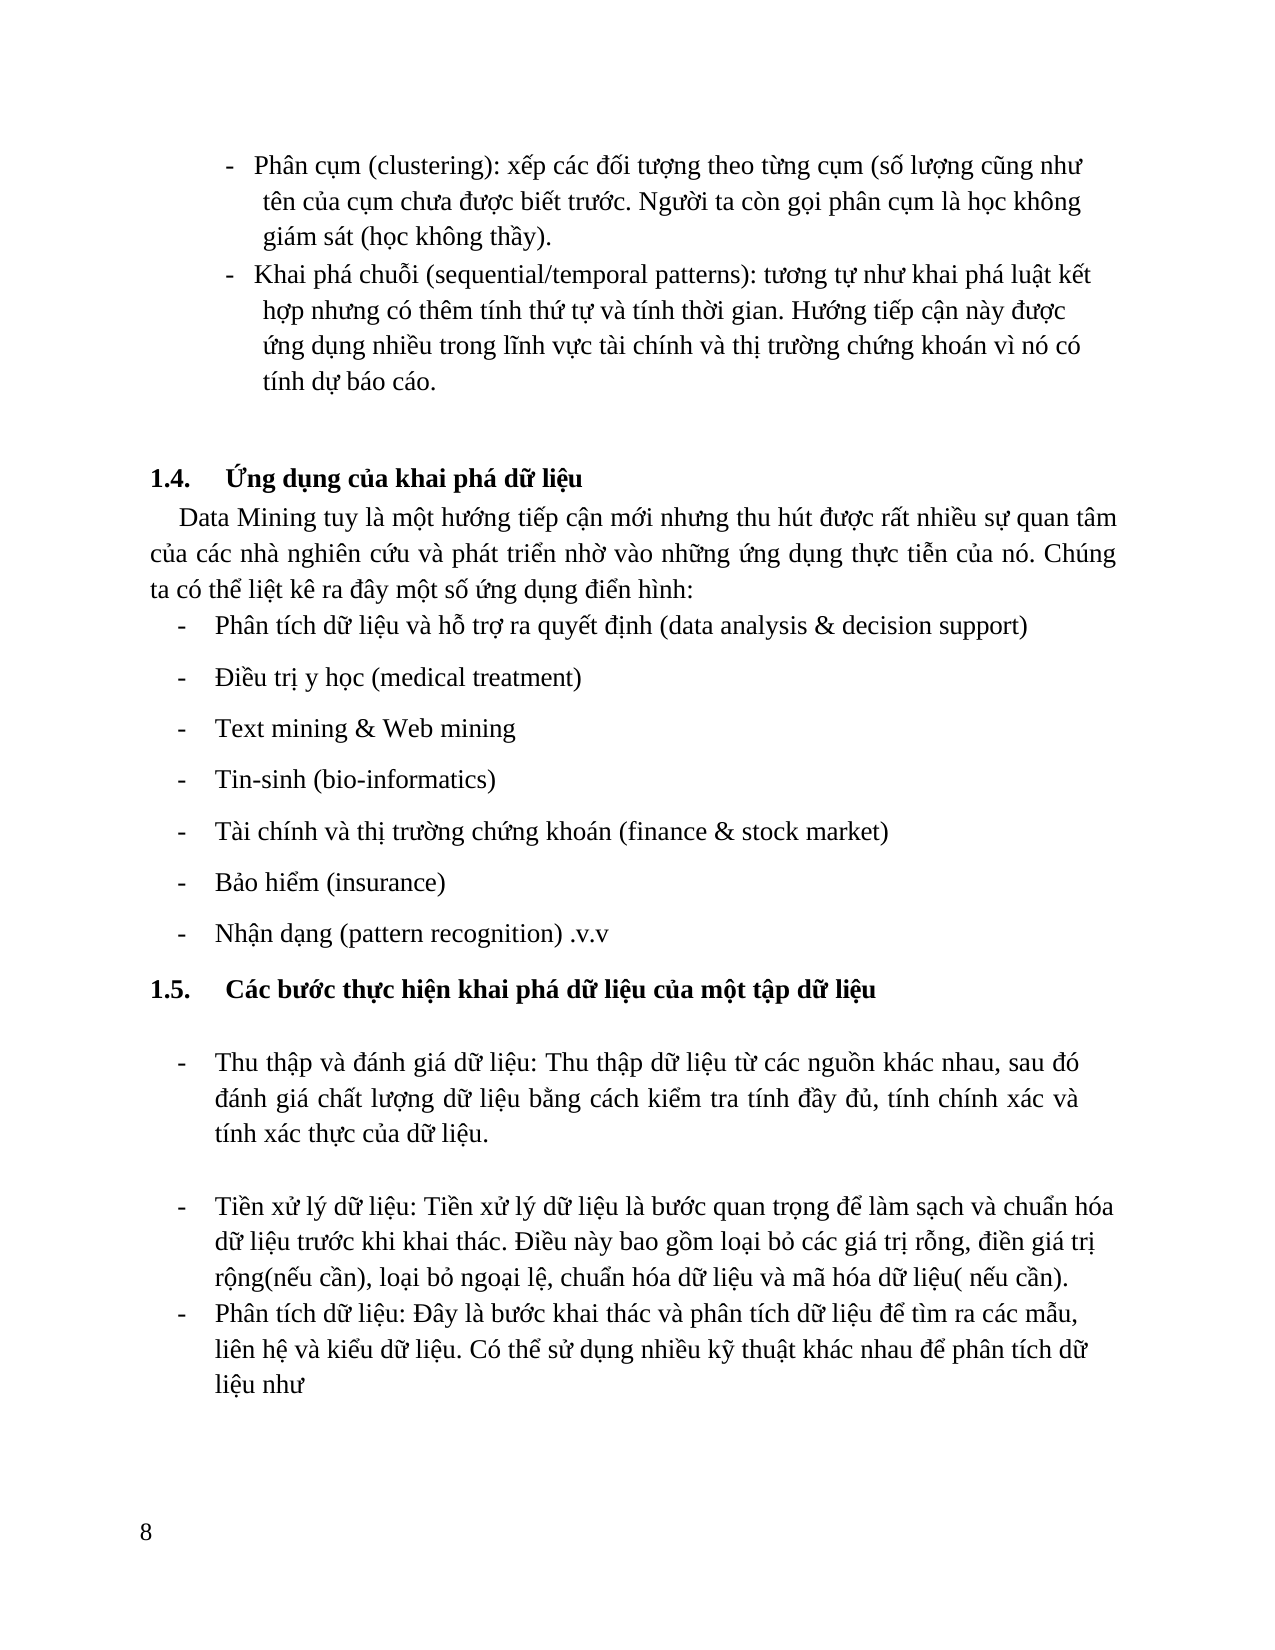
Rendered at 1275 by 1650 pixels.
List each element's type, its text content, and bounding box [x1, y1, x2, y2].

list Điều trị y học (medical treatment) [177, 661, 1254, 692]
list Thu thập và đánh giá dữ liệu: Thu thập dữ liệu từ các nguồn khác nhau, sau đó đánh giá chất lượng dữ liệu bằng cách kiểm tra tính đầy đủ, tính chính xác và tính xác thực của dữ liệu. [177, 1046, 1080, 1149]
list Phân cụm (clustering): xếp các đối tượng theo từng cụm (số lượng cũng như tên của cụm chưa được biết trước. Người ta còn gọi phân cụm là học không giám sát (học không thầy). [225, 149, 1121, 252]
list Text mining & Web mining [177, 712, 1254, 743]
list Khai phá chuỗi (sequential/temporal patterns): tương tự như khai phá luật kết hợp nhưng có thêm tính thứ tự và tính thời gian. Hướng tiếp cận này được ứng dụng nhiều trong lĩnh vực tài chính và thị trường chứng khoán vì nó có tính dự báo cáo. [225, 258, 1106, 396]
list Nhận dạng (pattern recognition) .v.v [177, 917, 1254, 948]
subtitle Các bước thực hiện khai phá dữ liệu của một tập dữ liệu [150, 973, 1254, 1005]
list Phân tích dữ liệu và hỗ trợ ra quyết định (data analysis & decision support) [177, 609, 1254, 640]
list Bảo hiểm (insurance) [177, 866, 1254, 897]
list Phân tích dữ liệu: Đây là bước khai thác và phân tích dữ liệu để tìm ra các mẫu, liên hệ và kiểu dữ liệu. Có thể sử dụng nhiều kỹ thuật khác nhau để phân tích dữ liệu như [177, 1297, 1117, 1399]
list Tiền xử lý dữ liệu: Tiền xử lý dữ liệu là bước quan trọng để làm sạch và chuẩn hóa dữ liệu trước khi khai thác. Điều này bao gồm loại bỏ các giá trị rỗng, điền giá trị rộng(nếu cần), loại bỏ ngoại lệ, chuẩn hóa dữ liệu và mã hóa dữ liệu( nếu cần). [177, 1190, 1123, 1292]
text Data Mining tuy là một hướng tiếp cận mới nhưng thu hút được rất nhiều sự quan tâm của các nhà nghiên cứu và phát triển nhờ vào những ứng dụng thực tiễn của nó. Chúng ta có thể liệt kê ra đây một số ứng dụng điển hình: [150, 501, 1117, 604]
list Tin-sinh (bio-informatics) [177, 763, 1254, 794]
list Tài chính và thị trường chứng khoán (finance & stock market) [177, 815, 1254, 846]
subtitle Ứng dụng của khai phá dữ liệu [150, 462, 1254, 493]
